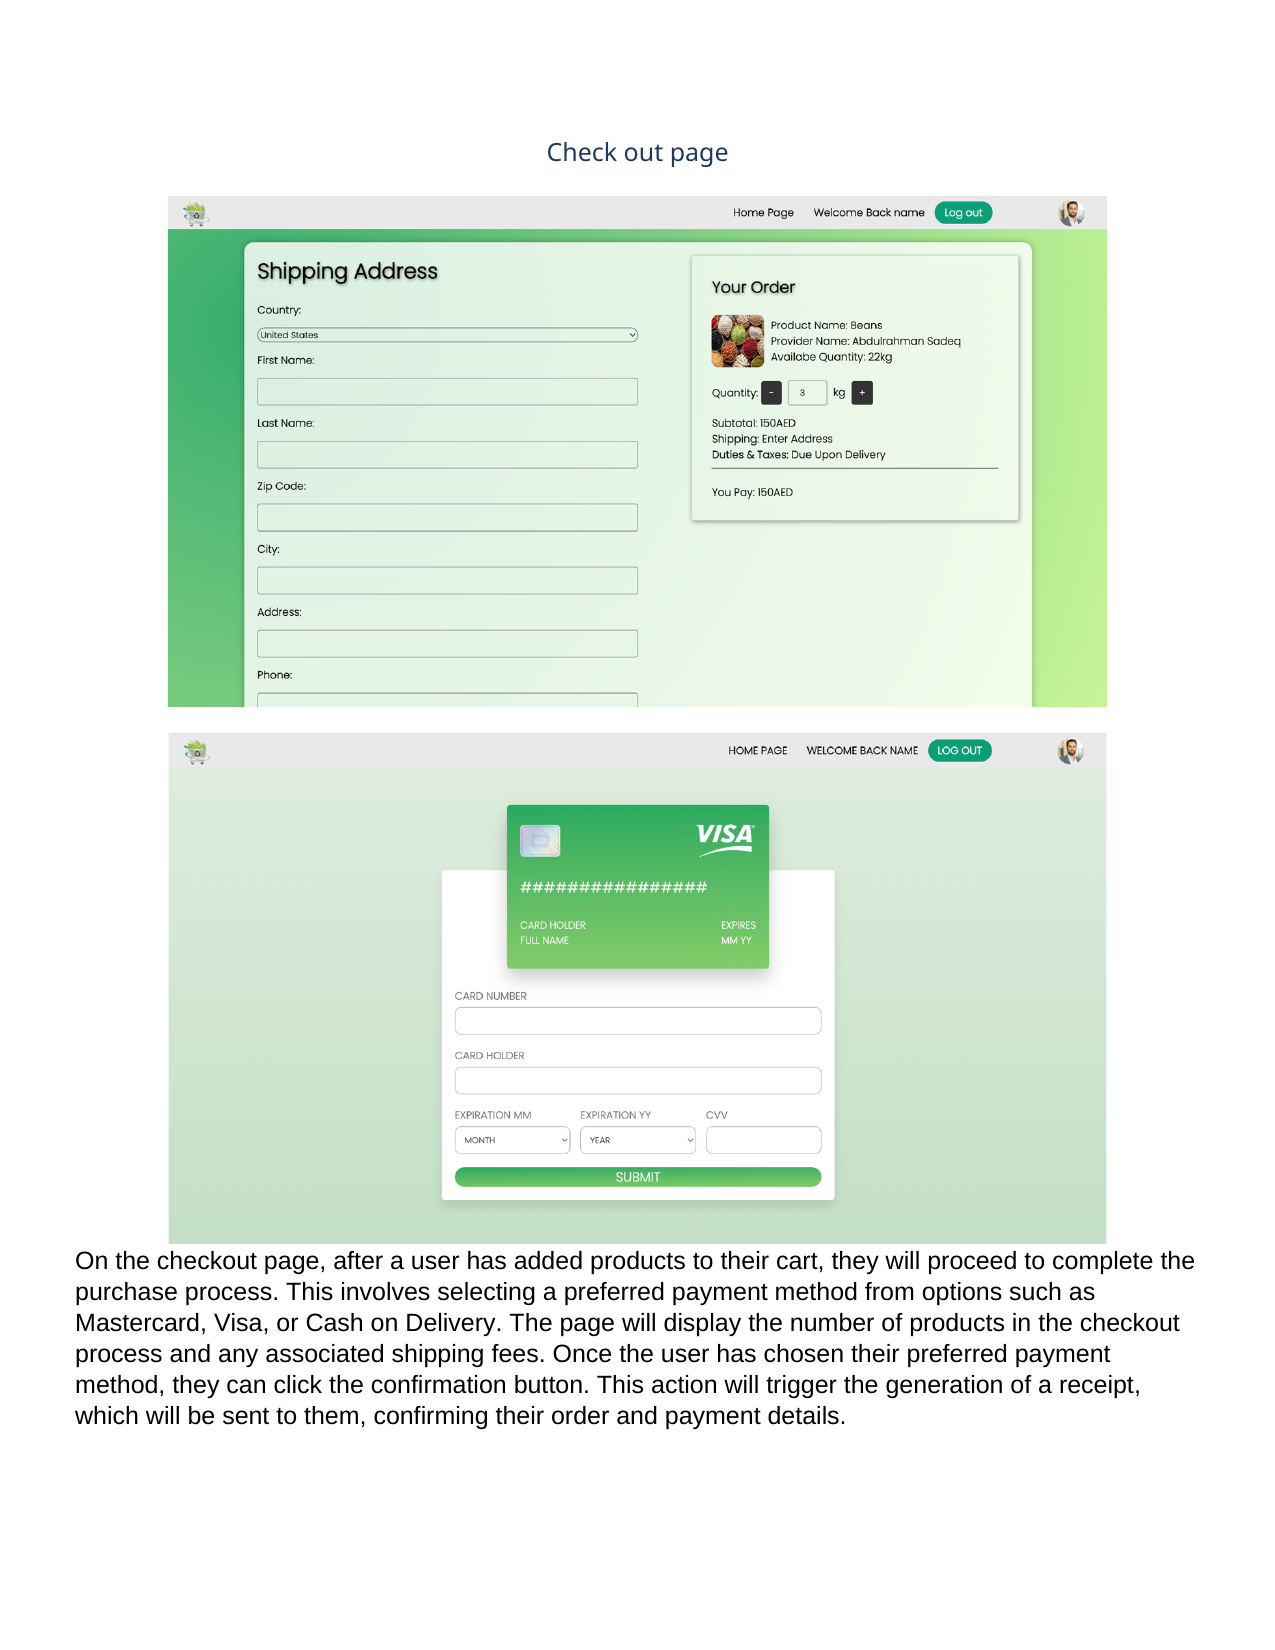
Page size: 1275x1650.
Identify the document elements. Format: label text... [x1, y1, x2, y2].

text On the checkout page, after a user has added products to their cart, they will proceed to complete the purchase process. This involves selecting a preferred payment method from options such as Mastercard, Visa, or Cash on Delivery. The page will display the number of products in the checkout process and any associated shipping fees. Once the user has chosen their preferred payment method, they can click the confirmation button. This action will trigger the generation of a receipt, which will be sent to them, confirming their order and payment details. [75, 1246, 1200, 1430]
picture [168, 733, 1107, 1244]
subtitle Check out page [75, 134, 1200, 168]
picture [167, 196, 1108, 707]
